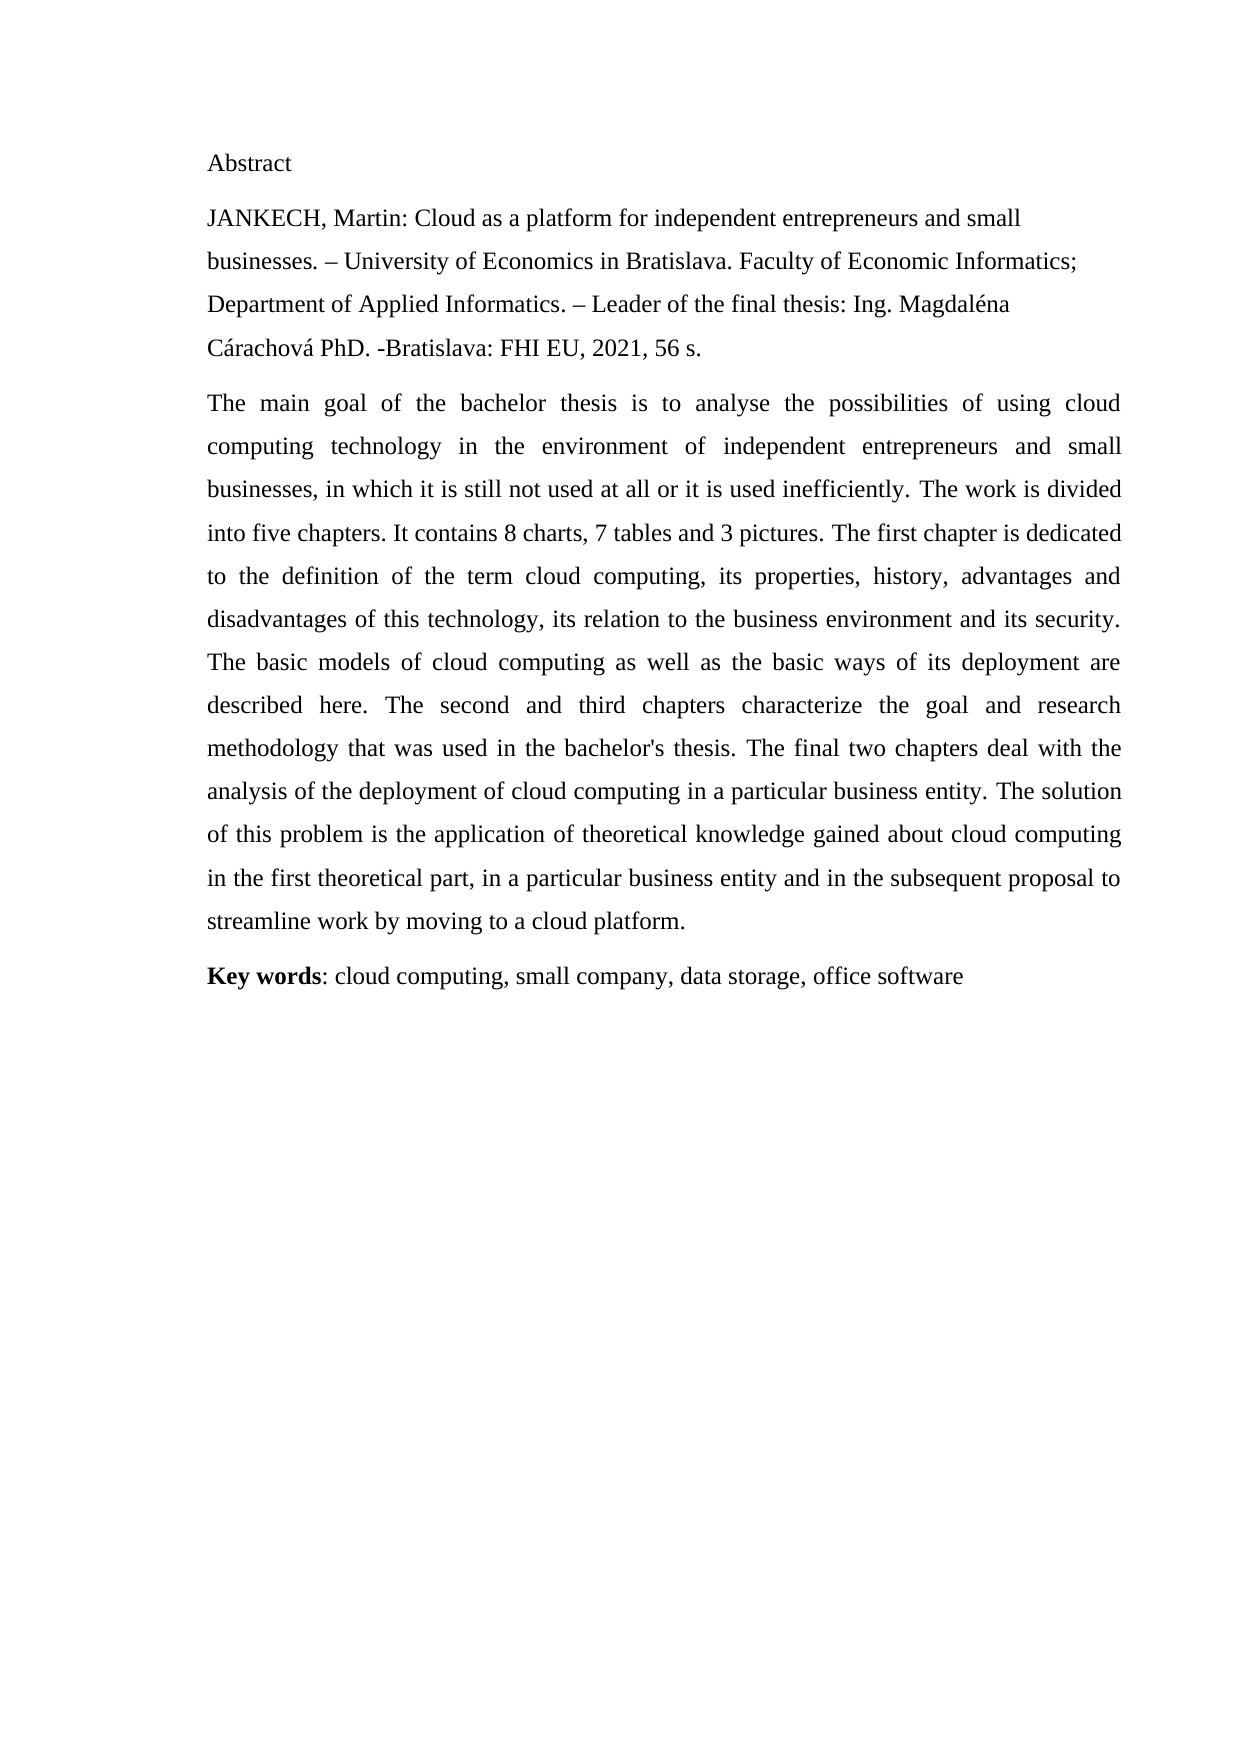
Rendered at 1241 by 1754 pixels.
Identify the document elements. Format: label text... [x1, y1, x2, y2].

text JANKECH, Martin: Cloud as a platform for independent entrepreneurs and small businesses. – University of Economics in Bratislava. Faculty of Economic Informatics; Department of Applied Informatics. – Leader of the final thesis: Ing. Magdaléna Cárachová PhD. -Bratislava: FHI EU, 2021, 56 s. [207, 203, 1122, 361]
text Abstract [207, 148, 1122, 176]
text The main goal of the bachelor thesis is to analyse the possibilities of using cloud computing technology in the environment of independent entrepreneurs and small businesses, in which it is still not used at all or it is used inefficiently. The work is divided into five chapters. It contains 8 charts, 7 tables and 3 pictures. The first chapter is dedicated to the definition of the term cloud computing, its properties, history, advantages and disadvantages of this technology, its relation to the business environment and its security. The basic models of cloud computing as well as the basic ways of its deployment are described here. The second and third chapters characterize the goal and research methodology that was used in the bachelor's thesis. The final two chapters deal with the analysis of the deployment of cloud computing in a particular business entity. The solution of this problem is the application of theoretical knowledge gained about cloud computing in the first theoretical part, in a particular business entity and in the subsequent proposal to streamline work by moving to a cloud platform. [207, 388, 1122, 934]
text Key words: cloud computing, small company, data storage, office software [207, 961, 1122, 990]
